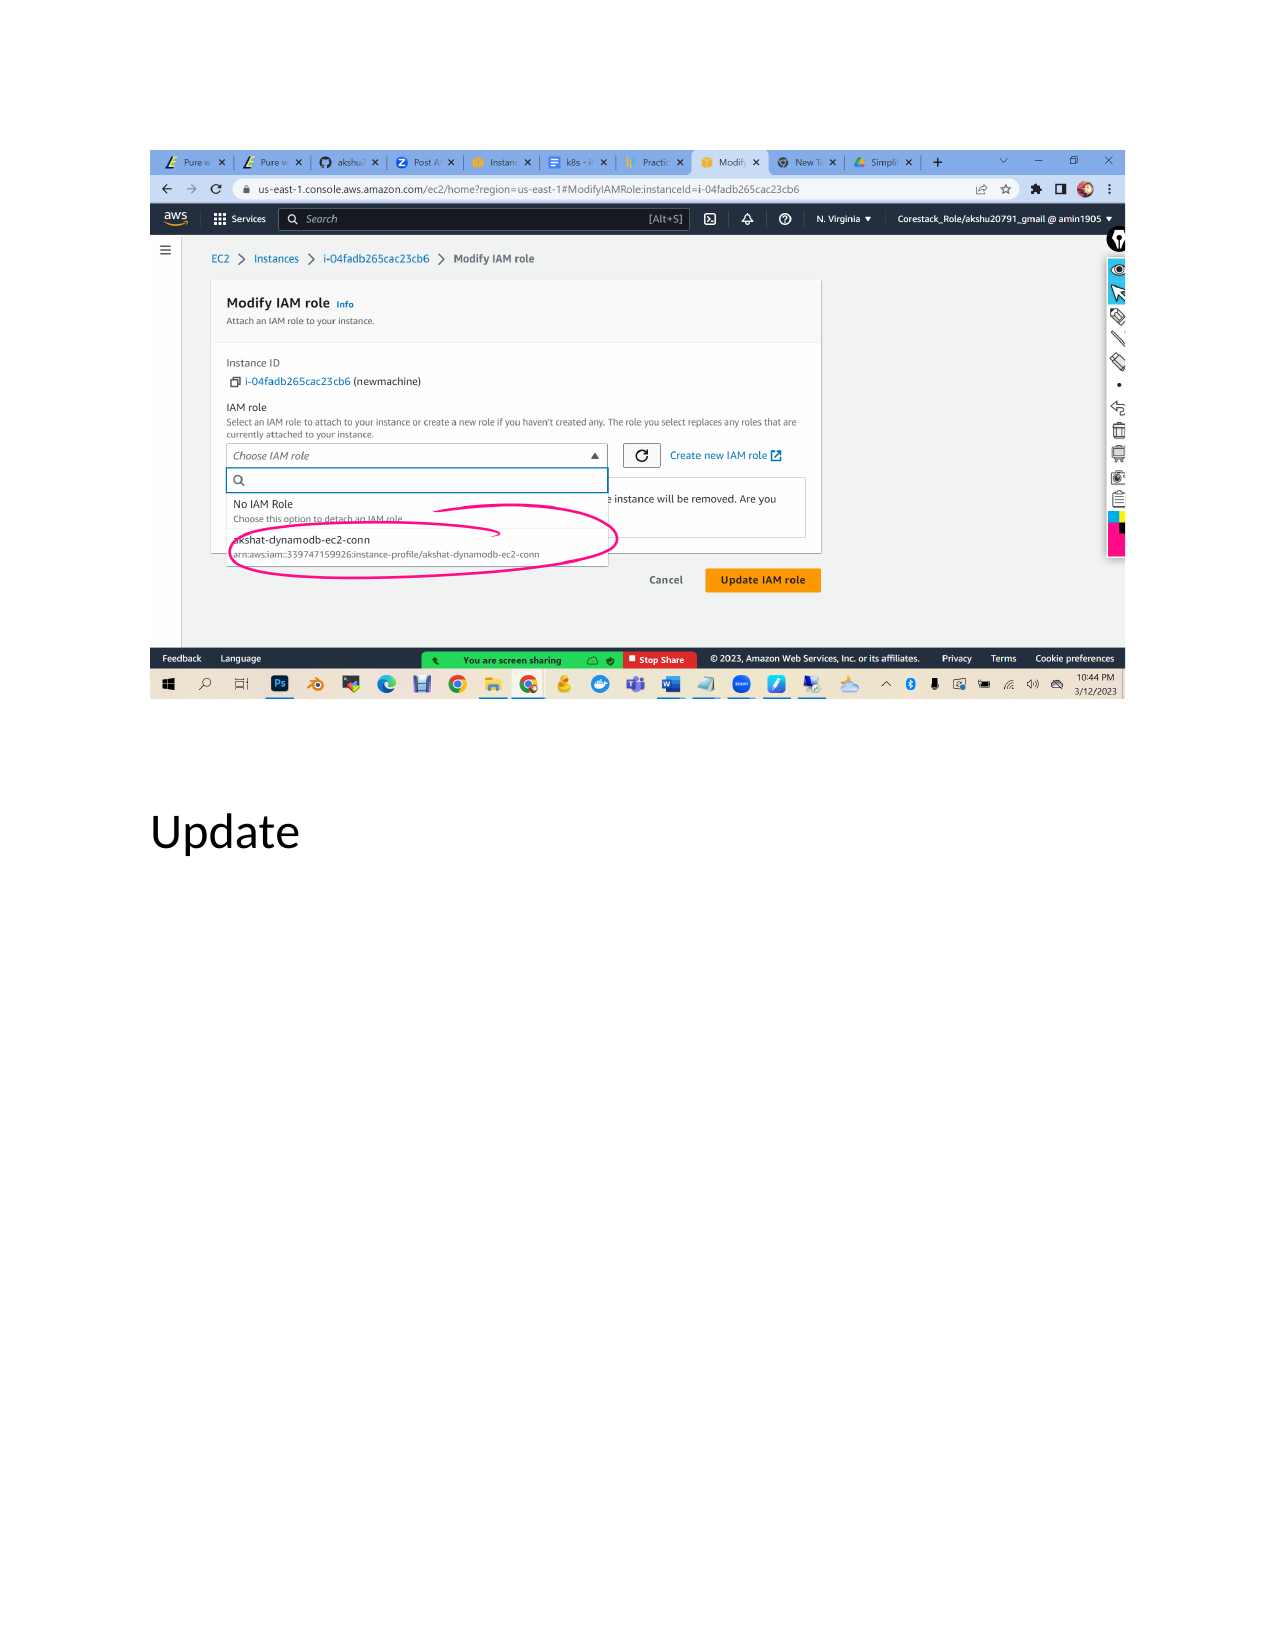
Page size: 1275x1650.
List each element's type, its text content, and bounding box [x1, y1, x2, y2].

text Update [150, 800, 1125, 861]
picture [150, 150, 1125, 699]
